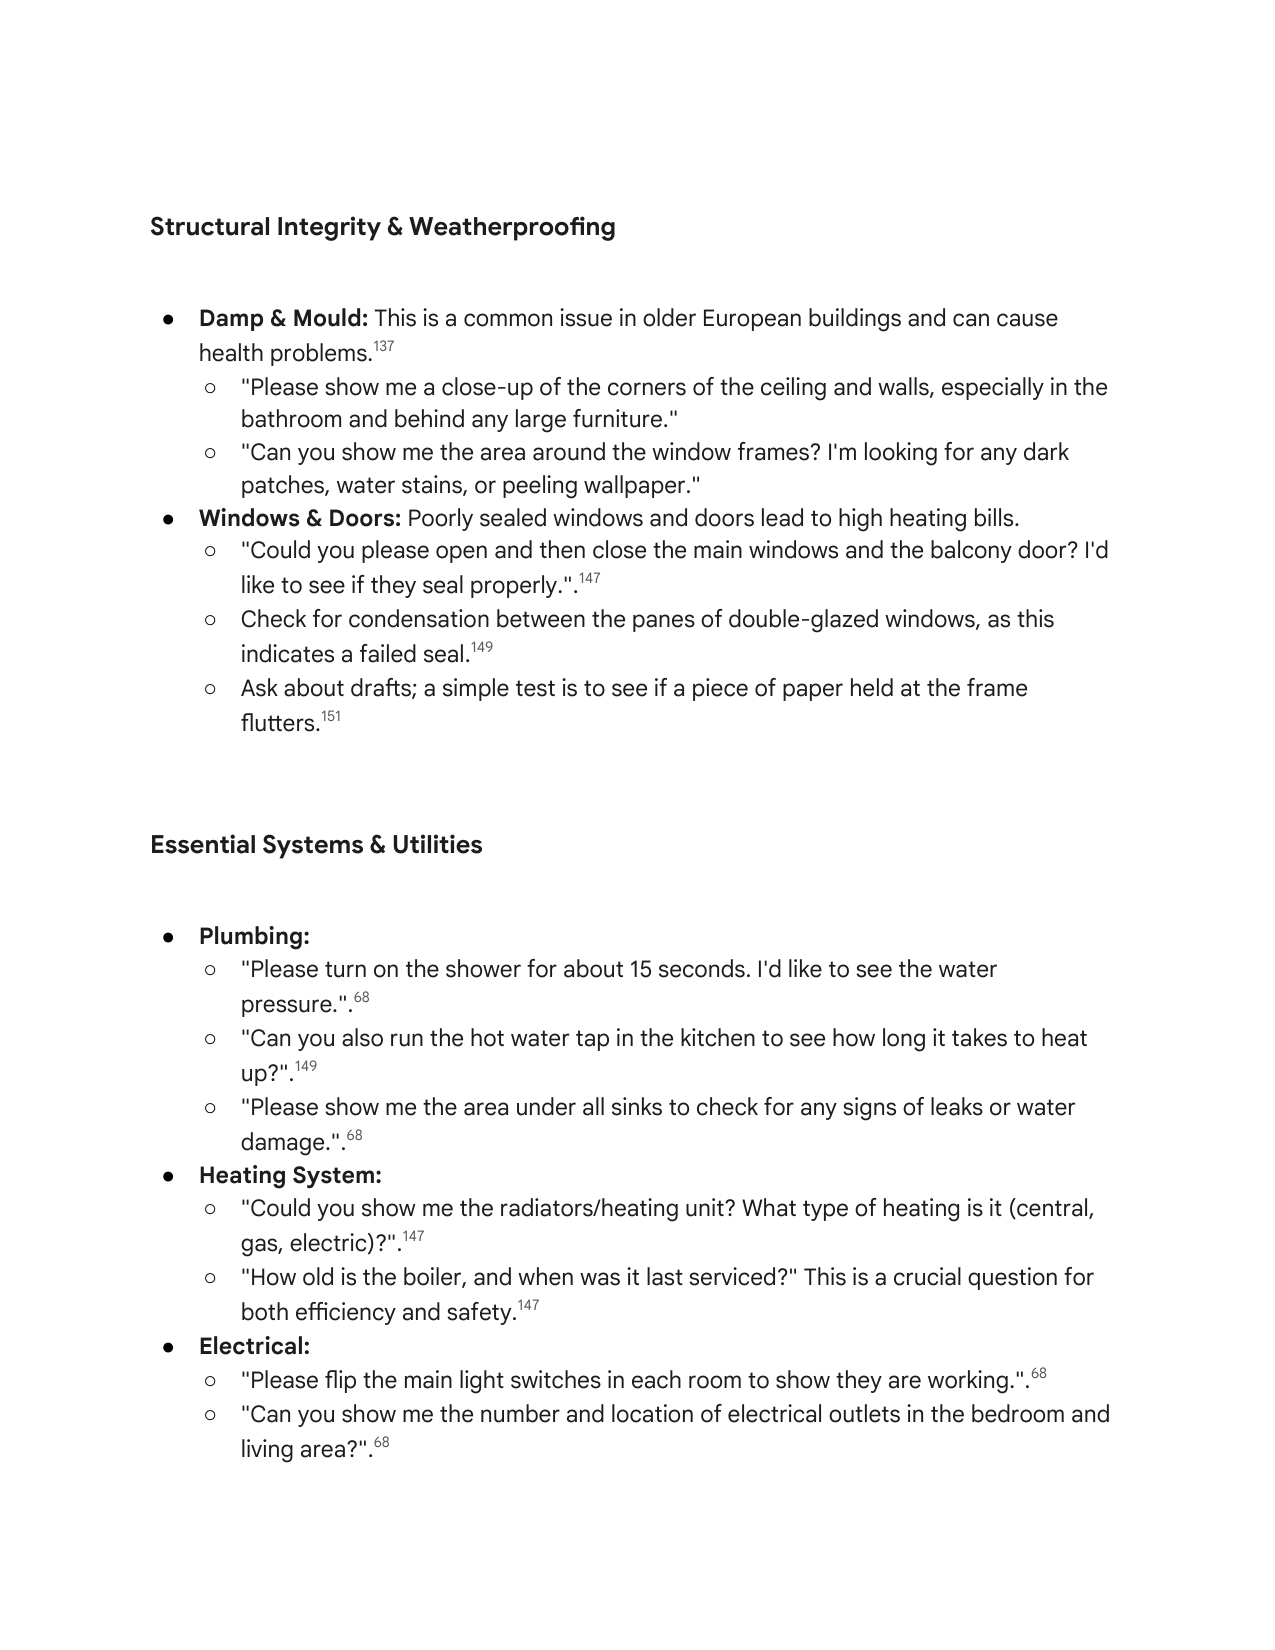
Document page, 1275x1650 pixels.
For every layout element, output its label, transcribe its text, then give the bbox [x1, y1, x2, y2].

list "Can you show me the number and location of electrical outlets in the bedroom and living area?".68 [203, 1400, 1125, 1465]
list "Please turn on the shower for about 15 seconds. I'd like to see the water pressure.".68 [203, 955, 1125, 1019]
list Plumbing: [161, 922, 1125, 951]
list "Can you also run the hot water tap in the kitchen to see how long it takes to heat up?".149 [203, 1024, 1125, 1088]
list Ask about drafts; a simple test is to see if a piece of paper held at the frame flutters.151 [203, 674, 1125, 739]
list Check for condensation between the panes of double-glazed windows, as this indicates a failed seal.149 [203, 605, 1125, 670]
list "Please show me a close-up of the corners of the ceiling and walls, especially in the bathroom and behind any large furniture." [203, 373, 1125, 434]
list "How old is the boiler, and when was it last serviced?" This is a crucial question for both efficiency and safety.147 [203, 1263, 1125, 1328]
list "Can you show me the area around the window frames? I'm looking for any dark patches, water stains, or peeling wallpaper." [203, 438, 1125, 500]
list "Could you show me the radiators/heating unit? What type of heating is it (central, gas, electric)?".147 [203, 1194, 1125, 1259]
list Windows & Doors: Poorly sealed windows and doors lead to high heating bills. [161, 504, 1125, 533]
list Electrical: [161, 1332, 1125, 1361]
subtitle Essential Systems & Utilities [150, 829, 1125, 860]
subtitle Structural Integrity & Weatherproofing [150, 211, 1125, 242]
list "Please flip the main light switches in each room to show they are working.".68 [203, 1365, 1125, 1396]
list Heating System: [161, 1162, 1125, 1190]
list "Please show me the area under all sinks to check for any signs of leaks or water damage.".68 [203, 1093, 1125, 1157]
list "Could you please open and then close the main windows and the balcony door? I'd like to see if they seal properly.".147 [203, 537, 1125, 601]
list Damp & Mould: This is a common issue in older European buildings and can cause health problems.137 [161, 304, 1125, 369]
